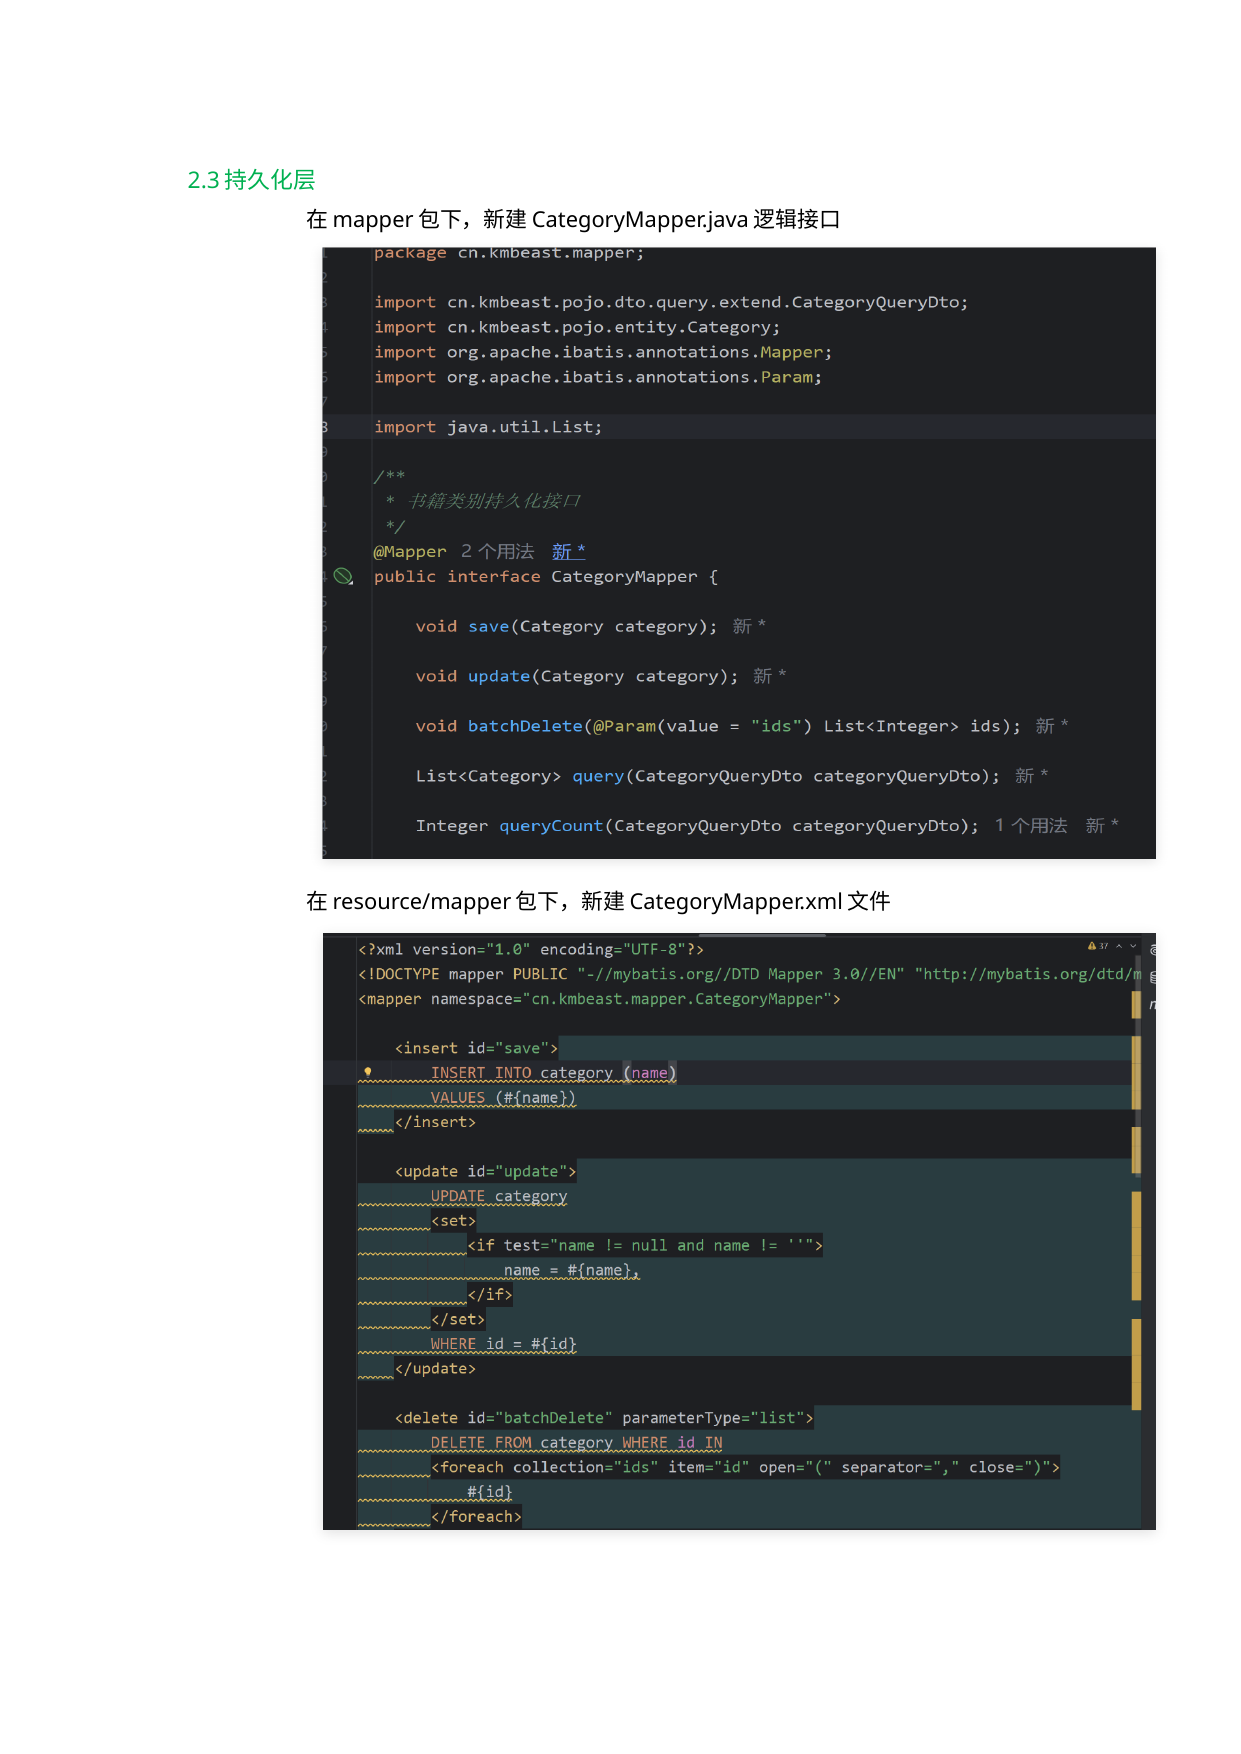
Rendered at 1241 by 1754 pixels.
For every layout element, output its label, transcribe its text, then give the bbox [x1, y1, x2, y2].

picture [306, 234, 1172, 873]
picture [306, 916, 1172, 1546]
subtitle 2.3持久化层 [187, 162, 1053, 195]
list 在mapper包下，新建CategoryMapper.java逻辑接口 [306, 202, 1053, 234]
list 在resource/mapper包下，新建CategoryMapper.xml文件 [306, 884, 1053, 916]
